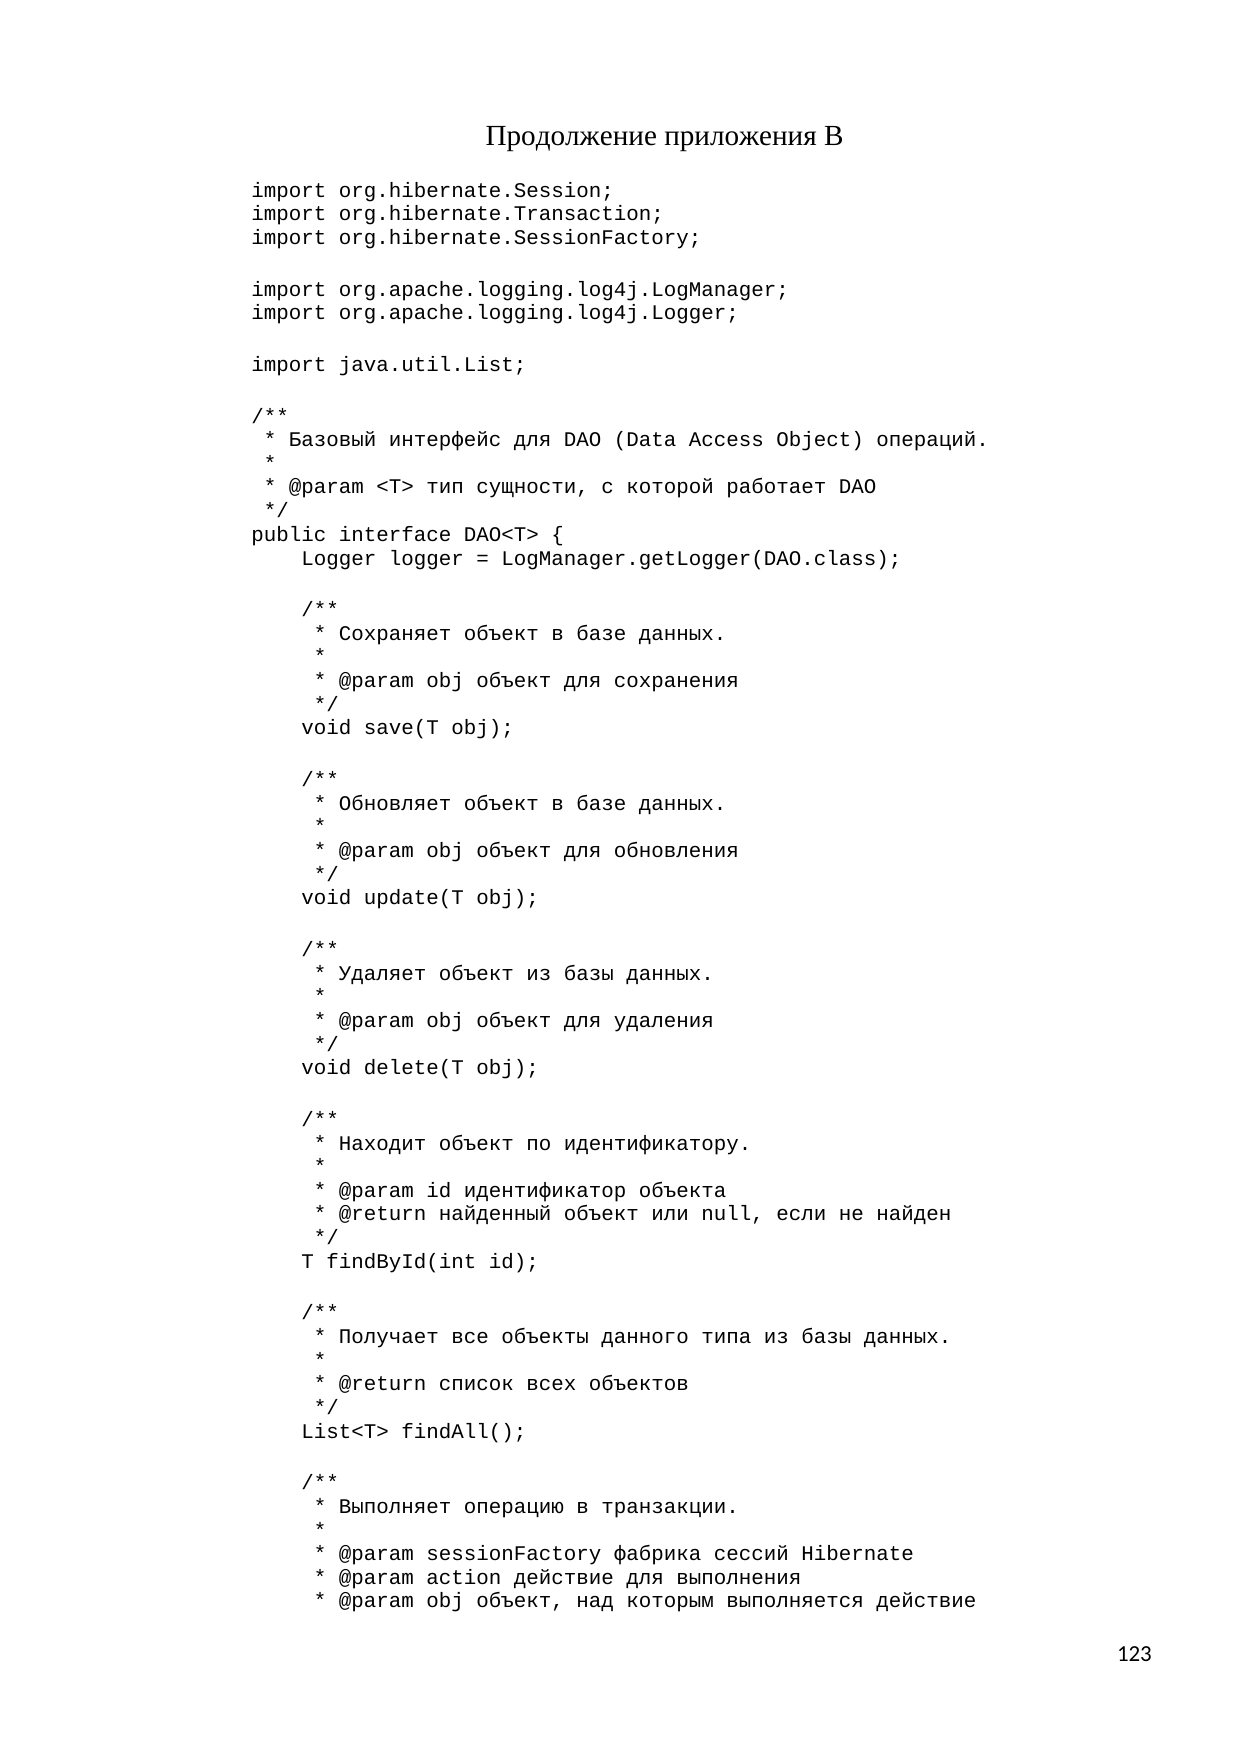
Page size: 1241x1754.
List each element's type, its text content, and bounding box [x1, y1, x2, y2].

text */ [177, 864, 1152, 887]
text /** [177, 769, 1152, 793]
text * [177, 816, 1152, 840]
text /** [177, 1472, 1152, 1496]
text * [177, 1156, 1152, 1180]
text void save(T obj); [177, 717, 1152, 741]
text * [177, 1350, 1152, 1373]
text * Обновляет объект в базе данных. [177, 793, 1152, 816]
text */ [177, 500, 1152, 524]
text public interface DAO<T> { [177, 524, 1152, 547]
text * @param action действие для выполнения [177, 1567, 1152, 1591]
text * Получает все объекты данного типа из базы данных. [177, 1326, 1152, 1350]
text * @param id идентификатор объекта [177, 1180, 1152, 1203]
text import java.util.List; [177, 354, 1152, 378]
text T findById(int id); [177, 1251, 1152, 1274]
text /** [177, 406, 1152, 429]
text import org.hibernate.Session; [177, 180, 1152, 203]
text * Выполняет операцию в транзакции. [177, 1496, 1152, 1519]
text * @return найденный объект или null, если не найден [177, 1203, 1152, 1227]
text * @param obj объект для сохранения [177, 670, 1152, 694]
text * [177, 453, 1152, 477]
text import org.hibernate.SessionFactory; [177, 227, 1152, 251]
text void update(T obj); [177, 887, 1152, 911]
text Logger logger = LogManager.getLogger(DAO.class); [177, 547, 1152, 571]
text */ [177, 694, 1152, 717]
text * Находит объект по идентификатору. [177, 1132, 1152, 1156]
text * Удаляет объект из базы данных. [177, 963, 1152, 986]
text */ [177, 1033, 1152, 1057]
text /** [177, 1109, 1152, 1132]
text * [177, 646, 1152, 670]
text * @param <T> тип сущности, с которой работает DAO [177, 477, 1152, 500]
text */ [177, 1227, 1152, 1251]
text import org.hibernate.Transaction; [177, 203, 1152, 227]
text Продолжение приложения В [177, 118, 1152, 152]
text import org.apache.logging.log4j.LogManager; [177, 279, 1152, 302]
text * @return список всех объектов [177, 1373, 1152, 1397]
text void delete(T obj); [177, 1057, 1152, 1081]
text import org.apache.logging.log4j.Logger; [177, 302, 1152, 326]
text * Базовый интерфейс для DAO (Data Access Object) операций. [177, 429, 1152, 453]
text * [177, 1519, 1152, 1543]
text * Сохраняет объект в базе данных. [177, 623, 1152, 646]
text * @param obj объект для обновления [177, 840, 1152, 864]
text */ [177, 1397, 1152, 1421]
text * @param obj объект, над которым выполняется действие [177, 1591, 1152, 1614]
text /** [177, 1302, 1152, 1326]
text /** [177, 599, 1152, 623]
text * @param obj объект для удаления [177, 1010, 1152, 1033]
text * @param sessionFactory фабрика сессий Hibernate [177, 1543, 1152, 1567]
text /** [177, 939, 1152, 963]
text * [177, 986, 1152, 1010]
text List<T> findAll(); [177, 1421, 1152, 1444]
